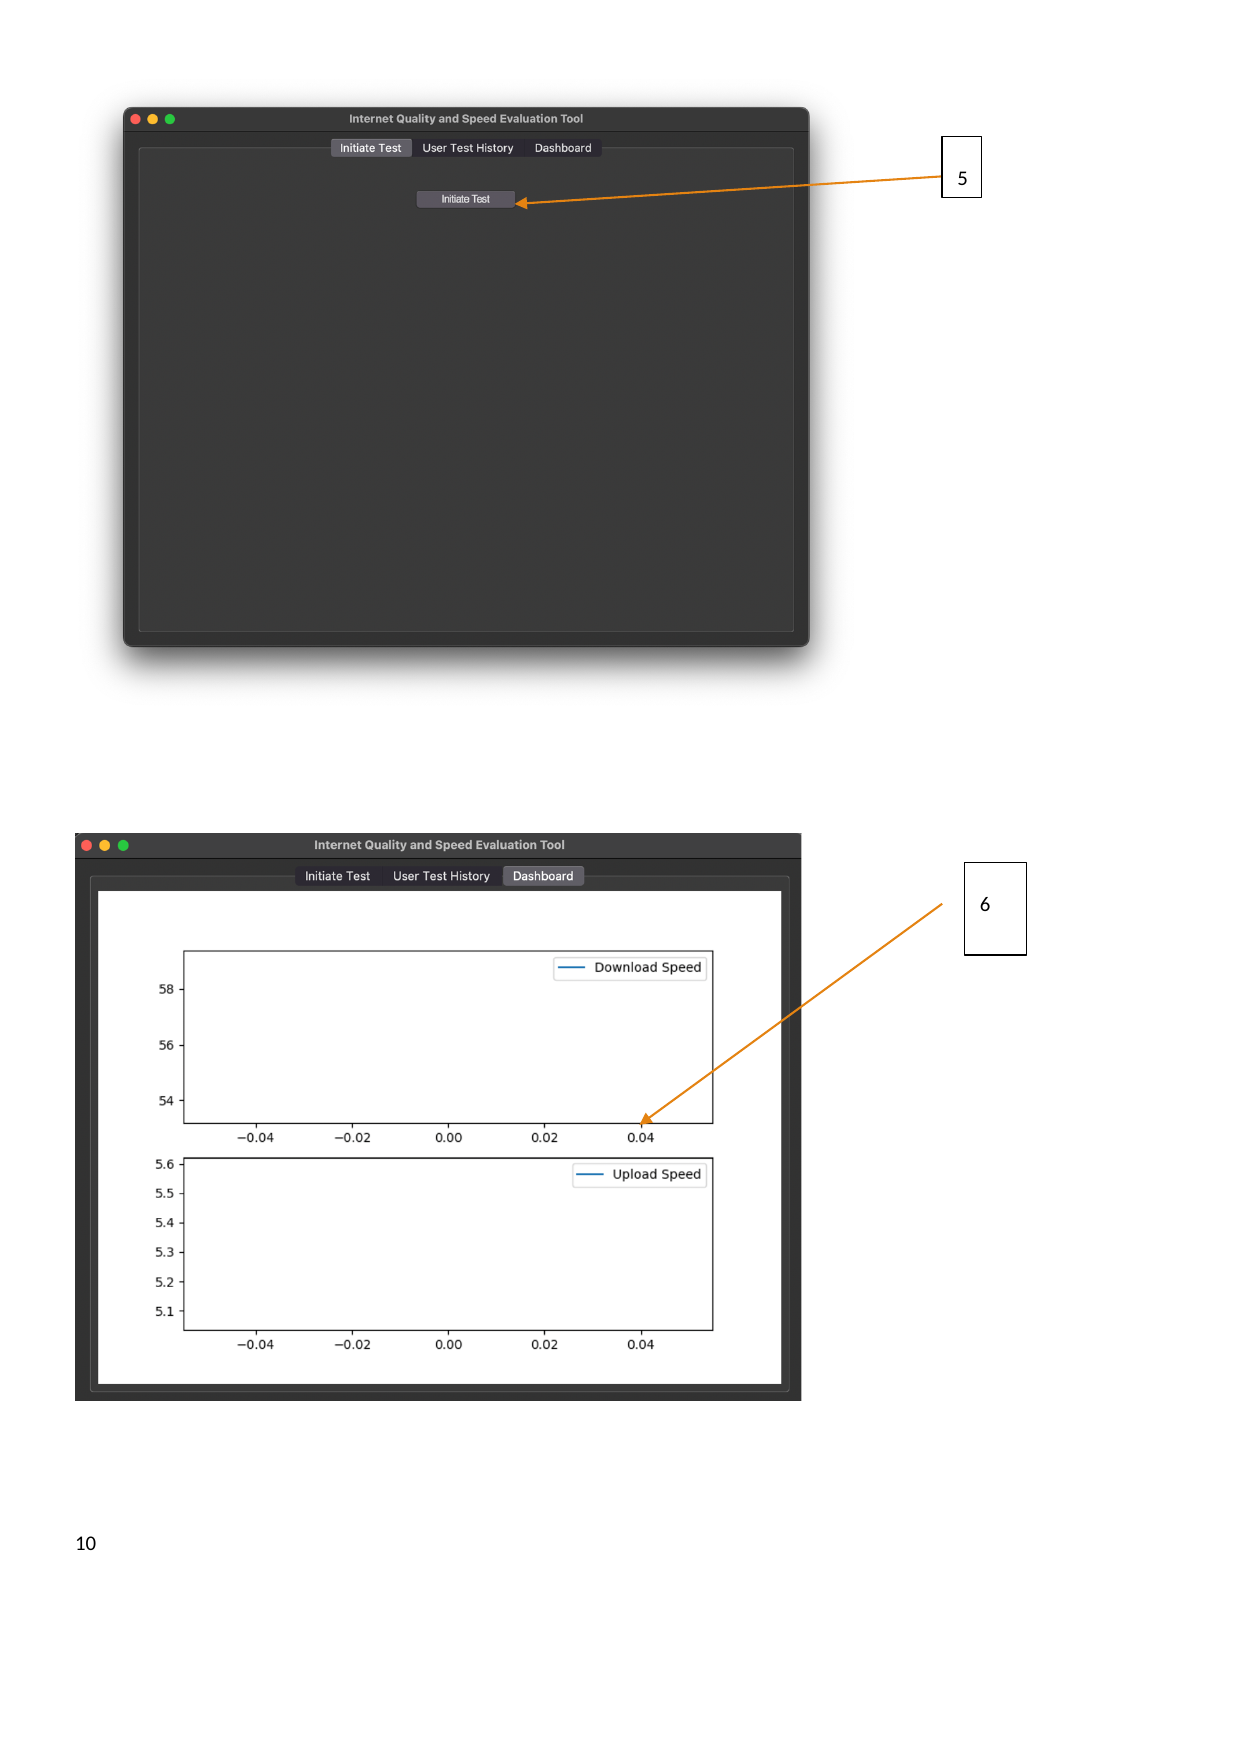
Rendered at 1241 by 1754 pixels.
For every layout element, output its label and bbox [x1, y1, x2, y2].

picture [75, 75, 857, 710]
picture [75, 833, 802, 1401]
